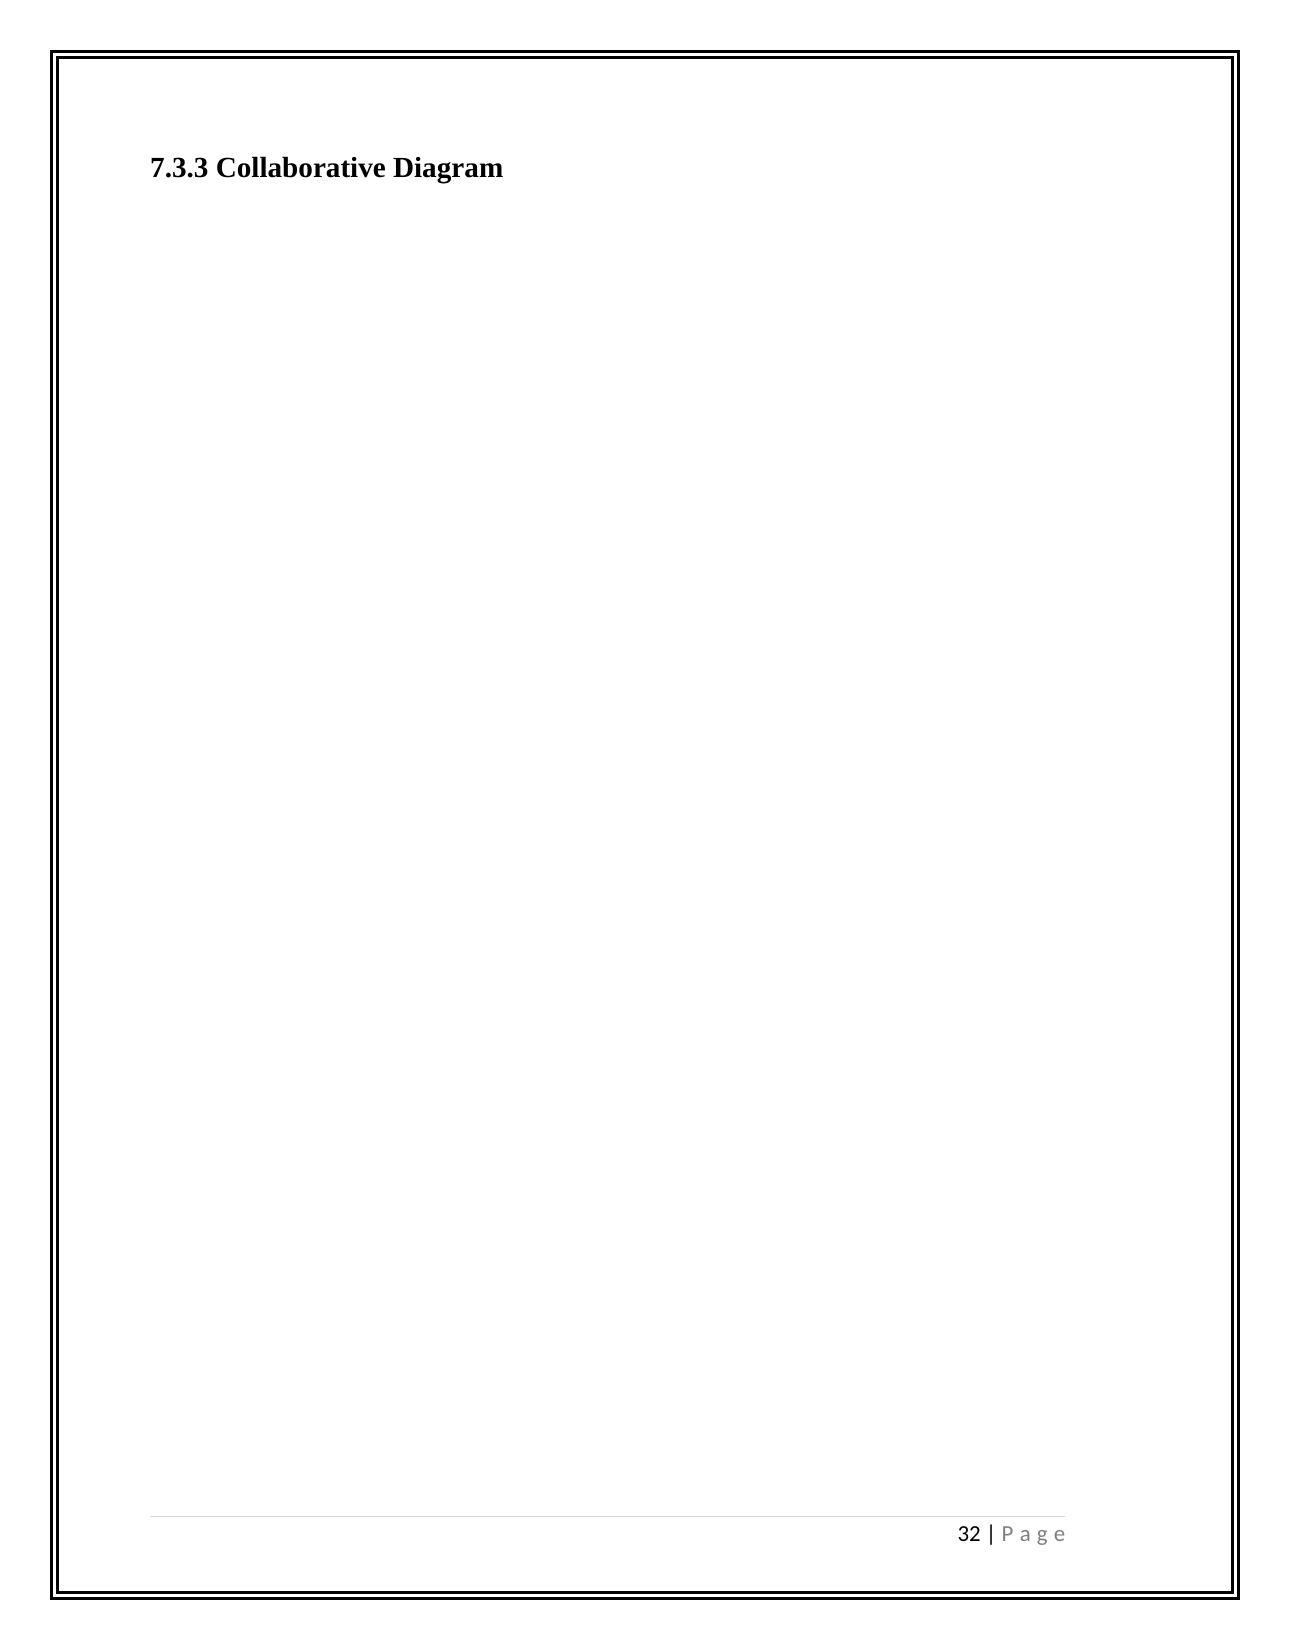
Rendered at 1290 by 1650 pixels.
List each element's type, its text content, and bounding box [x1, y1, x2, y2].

subtitle 7.3.3 Collaborative Diagram [150, 150, 1065, 183]
